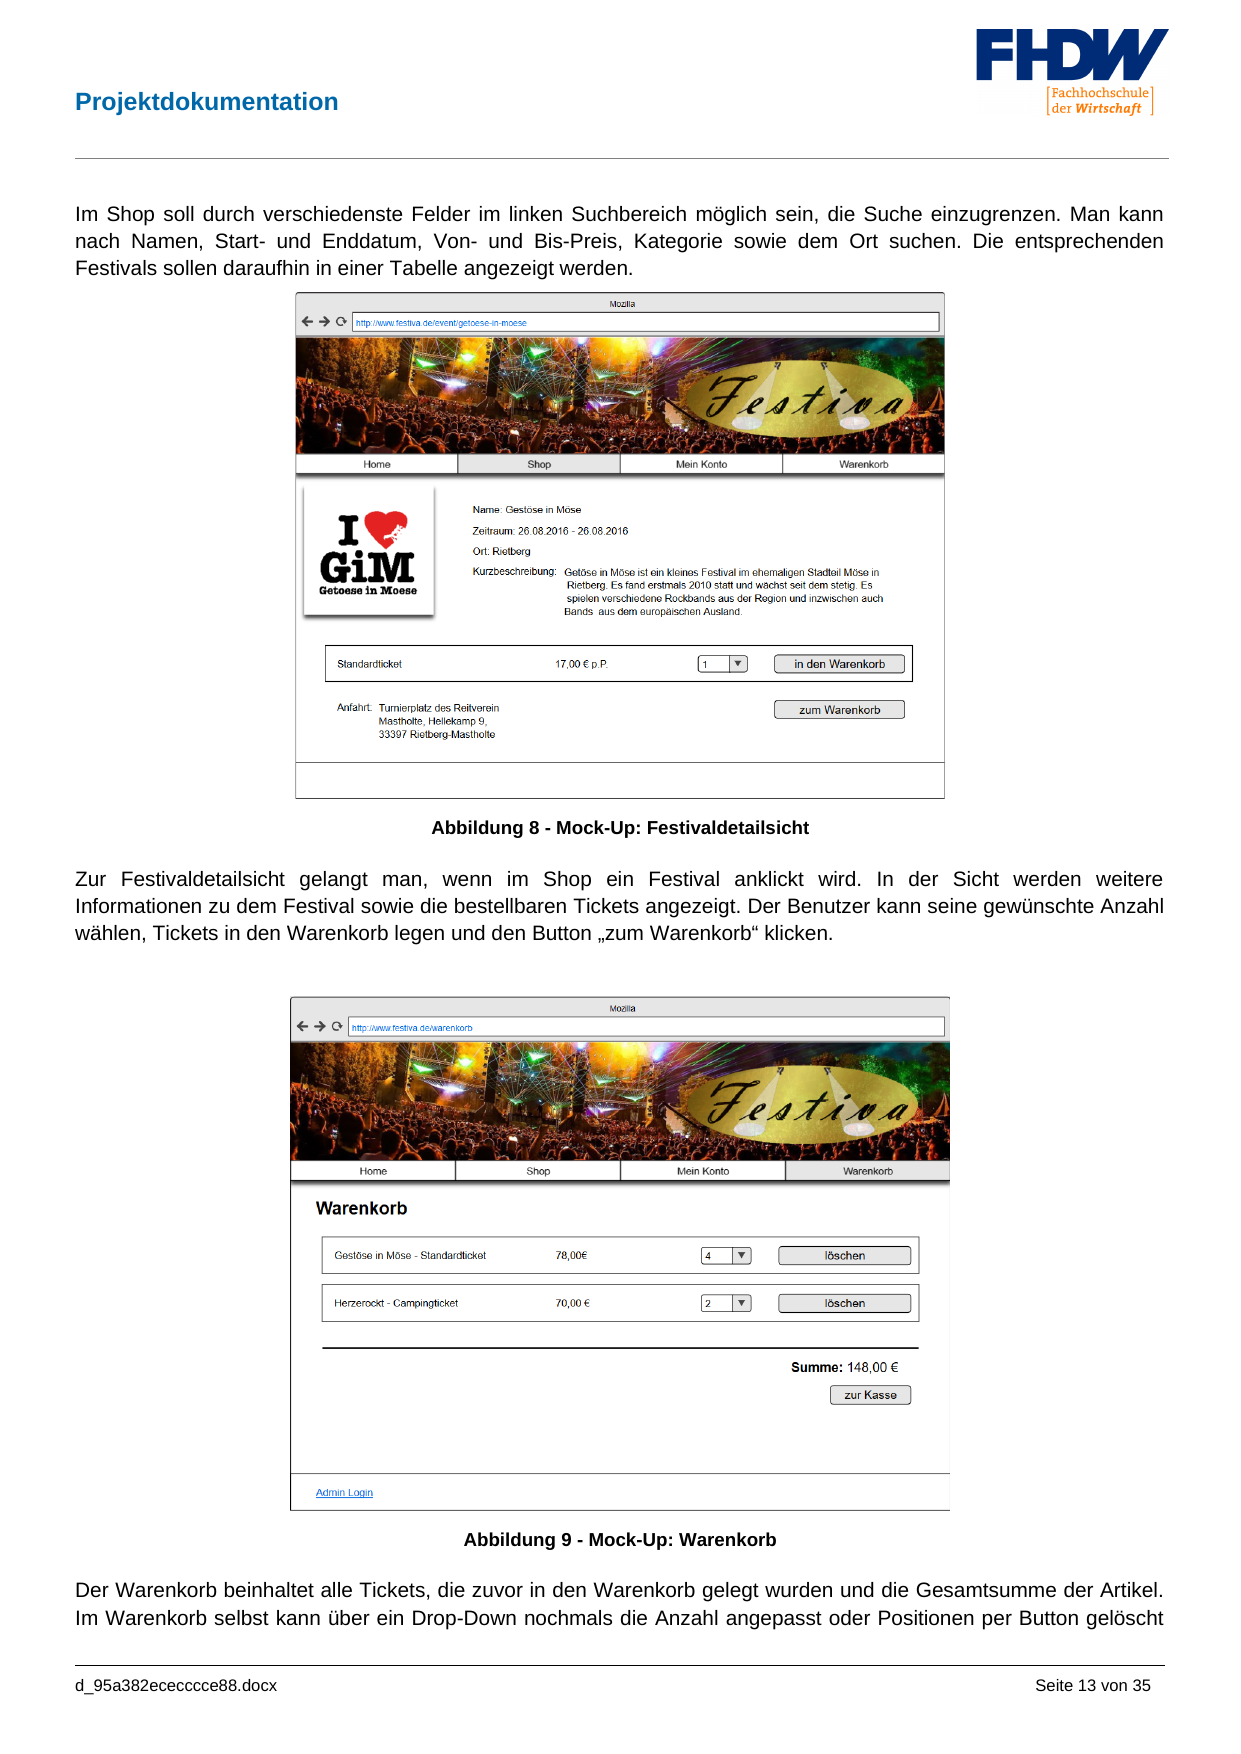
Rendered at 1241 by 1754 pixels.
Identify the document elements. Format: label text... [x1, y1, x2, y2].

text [75, 1575, 1165, 1629]
text Zur Festivaldetailsicht gelangt man, wenn im Shop ein Festival anklickt wird. In der Sicht werden weitere Informationen zu dem Festival sowie die bestellbaren Tickets angezeigt. Der Benutzer kann seine gewünschte Anzahl wählen, Tickets in den Warenkorb legen und den Button „zum Warenkorb“ klicken. [75, 863, 1165, 944]
picture [295, 292, 945, 799]
picture [290, 996, 950, 1511]
text Im Shop soll durch verschiedenste Felder im linken Suchbereich möglich sein, die Suche einzugrenzen. Man kann nach Namen, Start- und Enddatum, Von- und Bis-Preis, Kategorie sowie dem Ort suchen. Die entsprechenden Festivals sollen daraufhin in einer Tabelle angezeigt werden. [75, 199, 1165, 280]
picture [976, 29, 1169, 116]
